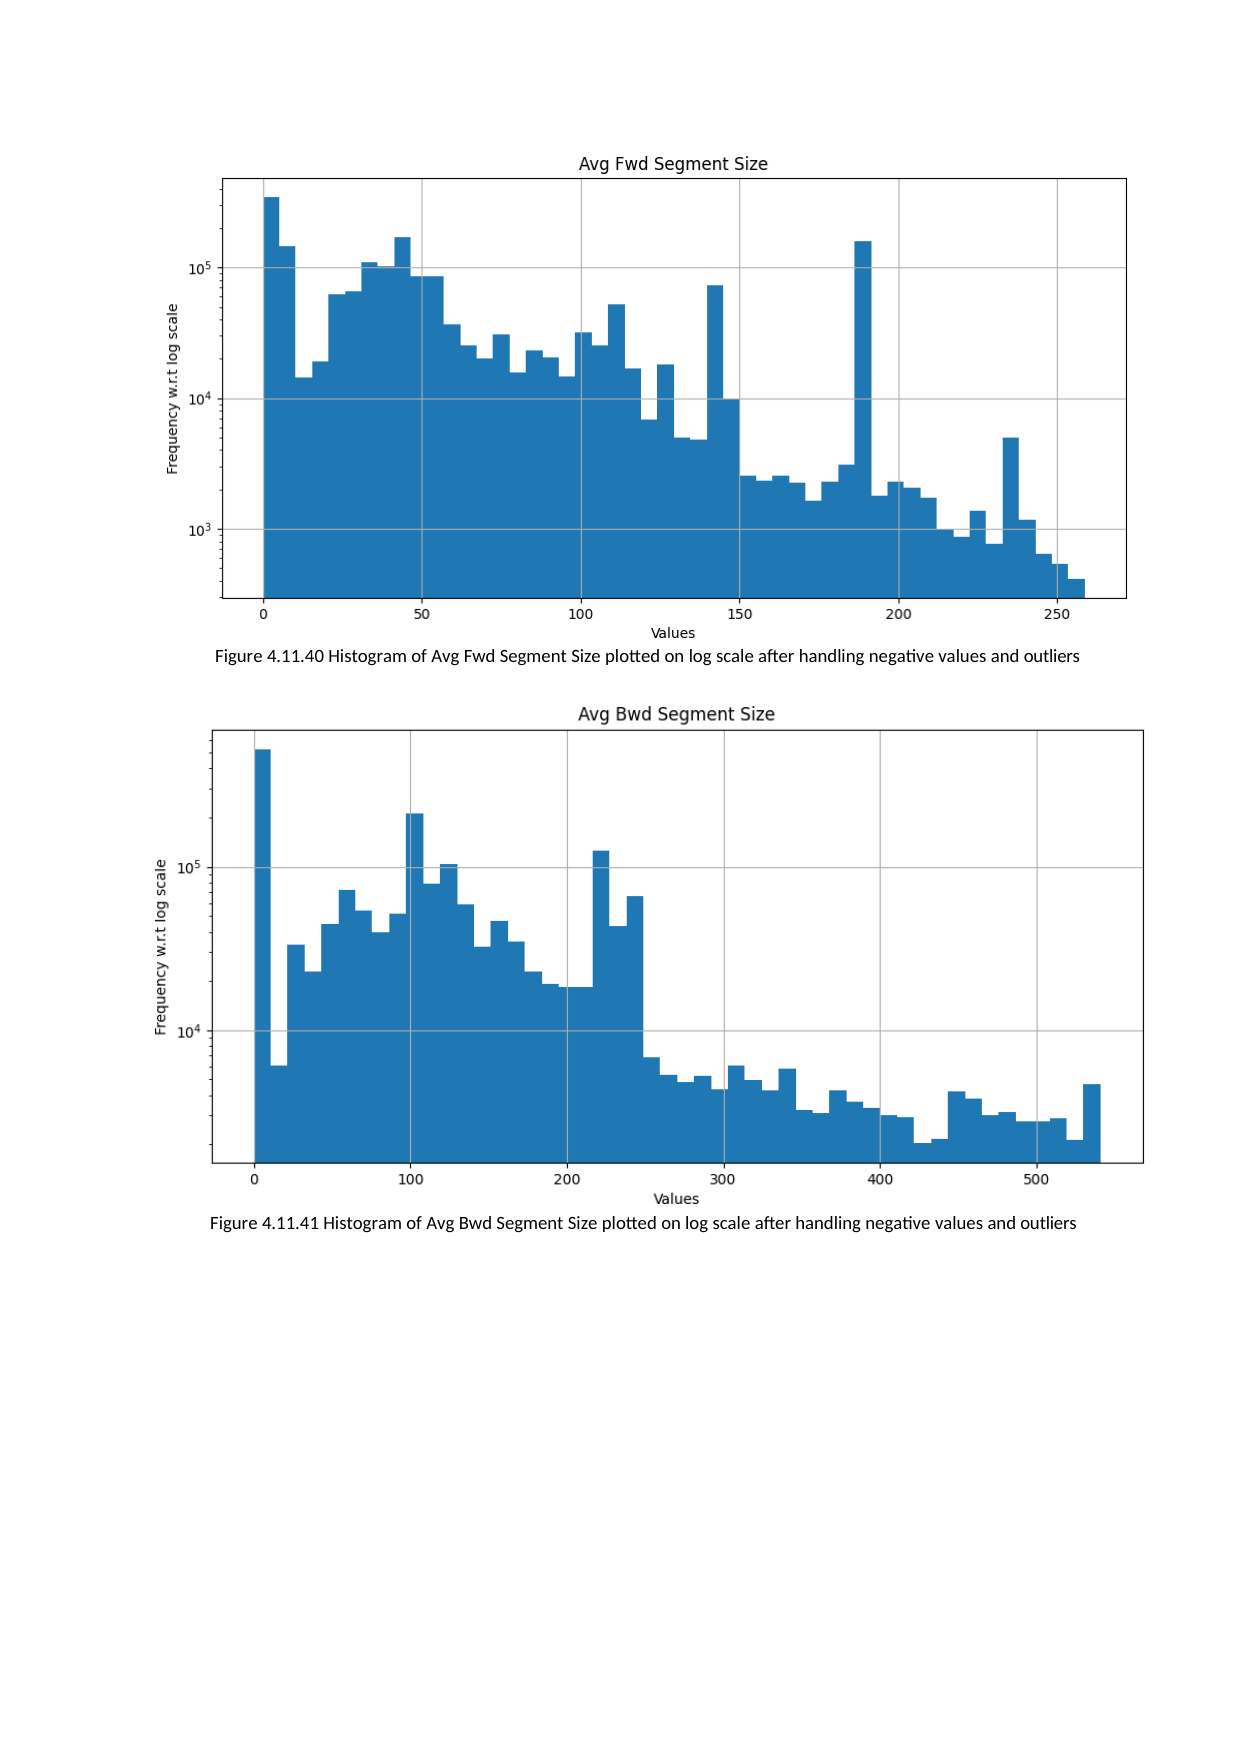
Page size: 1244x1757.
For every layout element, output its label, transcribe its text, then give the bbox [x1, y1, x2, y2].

picture [166, 156, 1128, 638]
text Figure 4.11.40 Histogram of Avg Fwd Segment Size plotted on log scale after handling negative values and outliers [215, 644, 1170, 667]
picture [154, 706, 1145, 1204]
